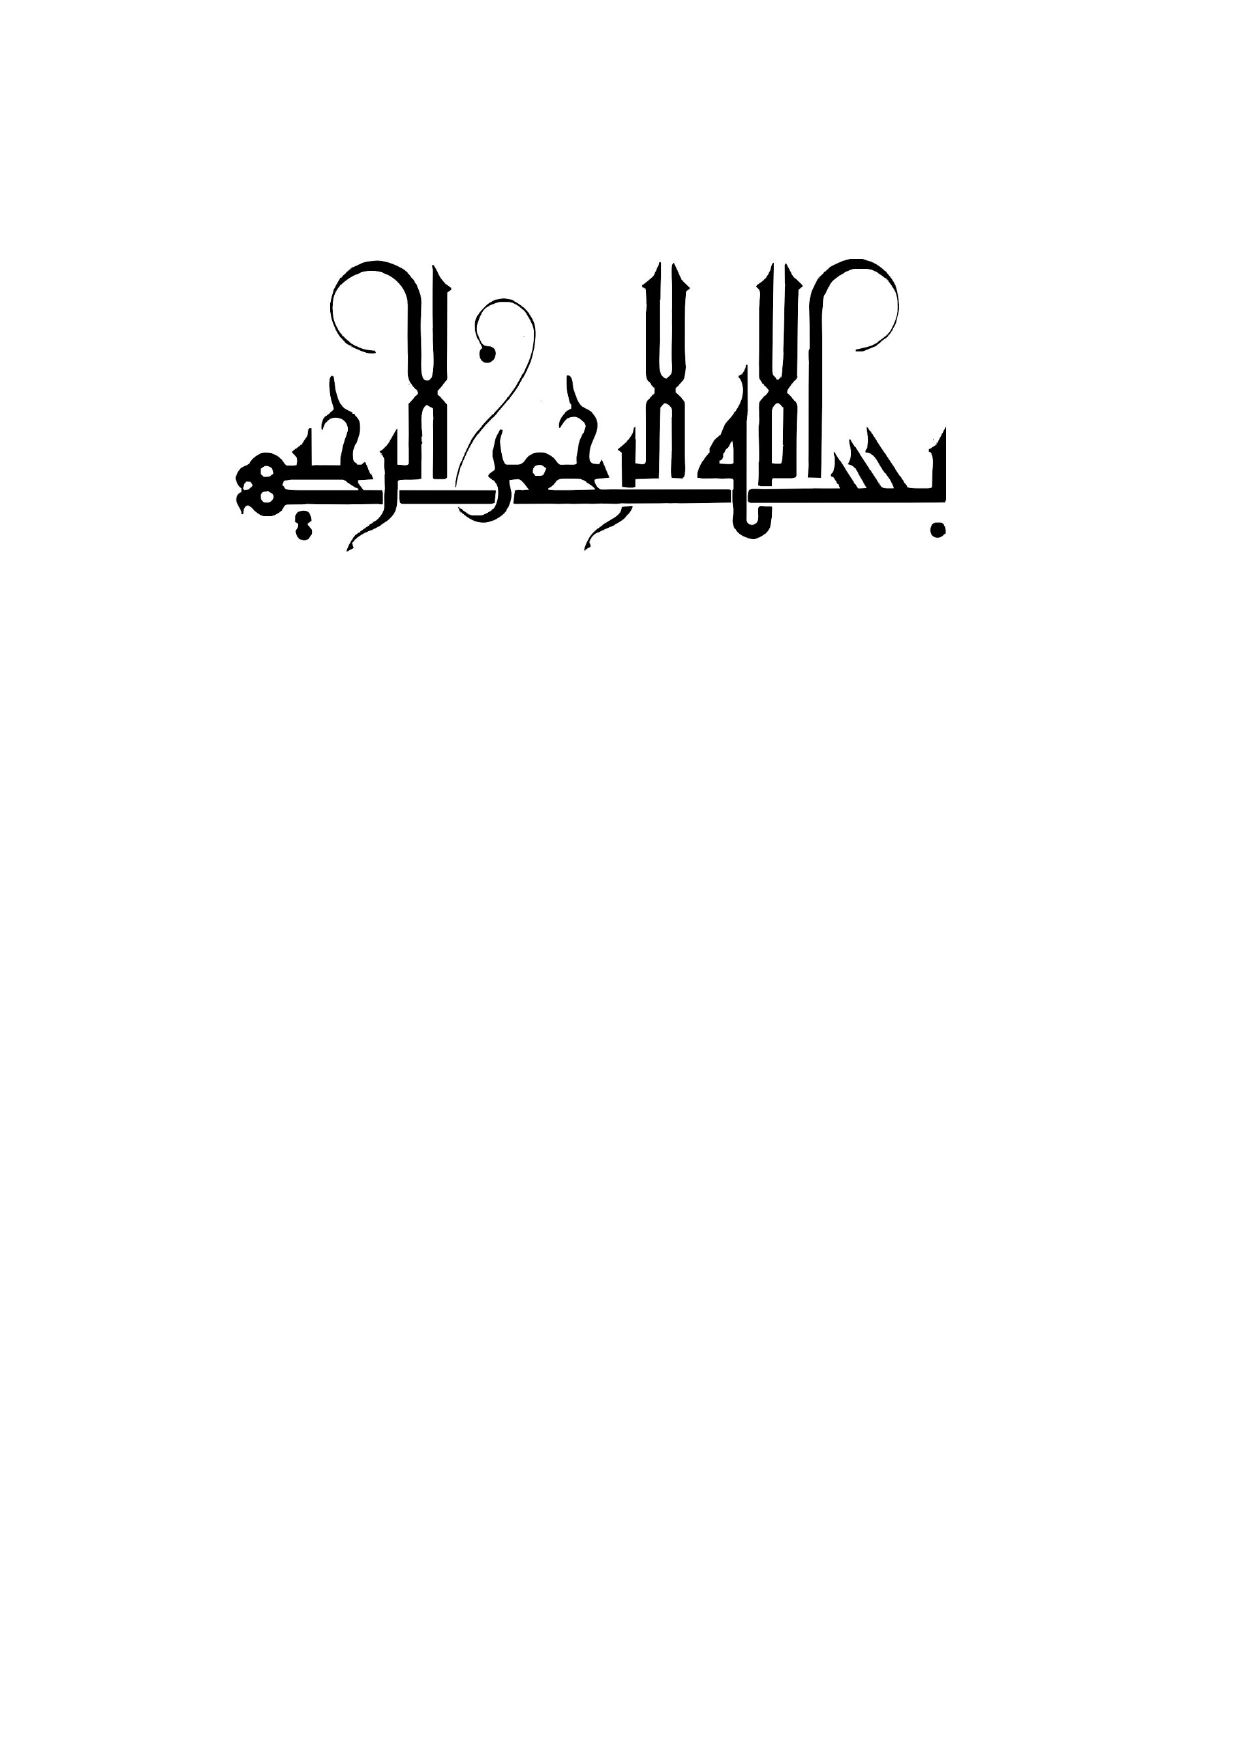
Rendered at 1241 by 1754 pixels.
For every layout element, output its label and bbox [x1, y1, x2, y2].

picture [235, 259, 946, 552]
